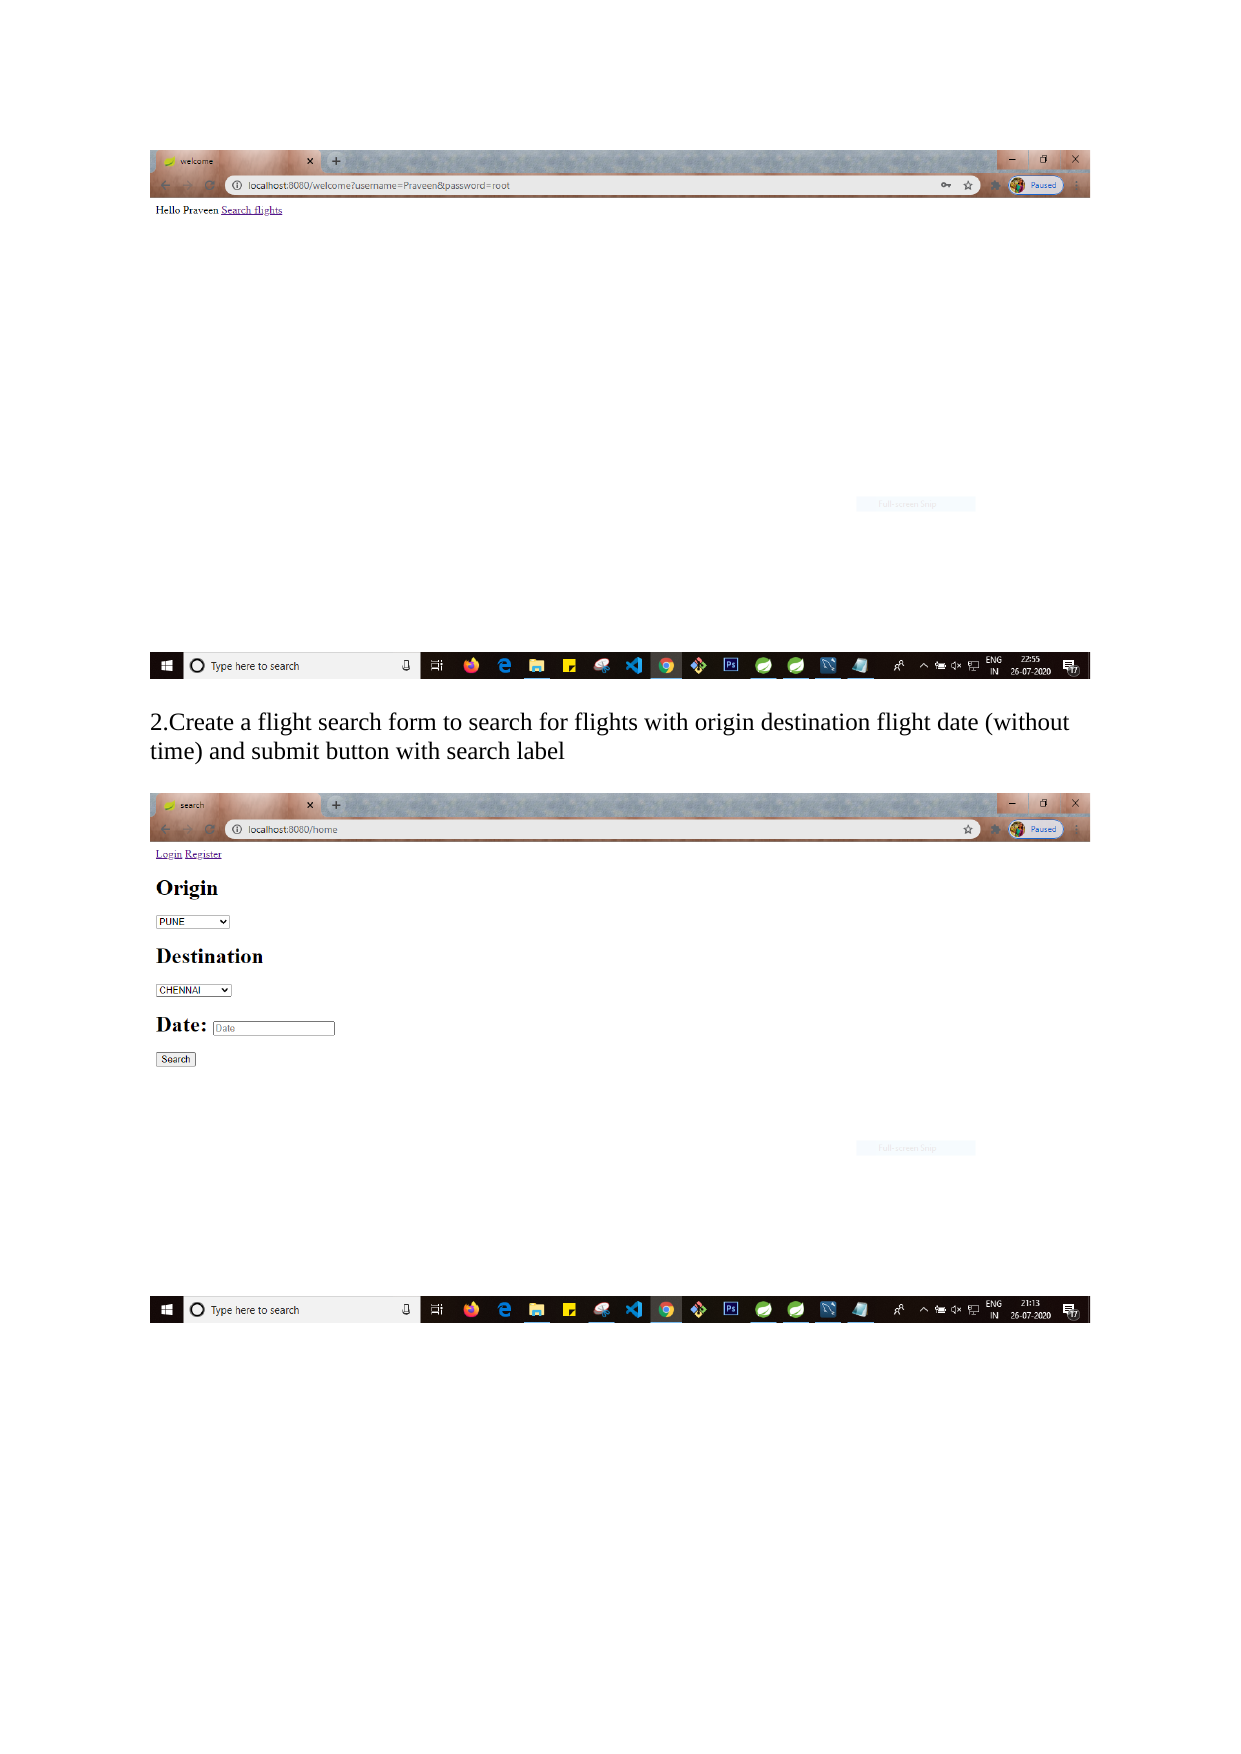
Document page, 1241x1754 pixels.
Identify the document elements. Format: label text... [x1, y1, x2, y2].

picture [150, 150, 1091, 679]
text 2.Create a flight search form to search for flights with origin destination flight date (without time) and submit button with search label [150, 707, 1090, 765]
picture [150, 793, 1091, 1323]
